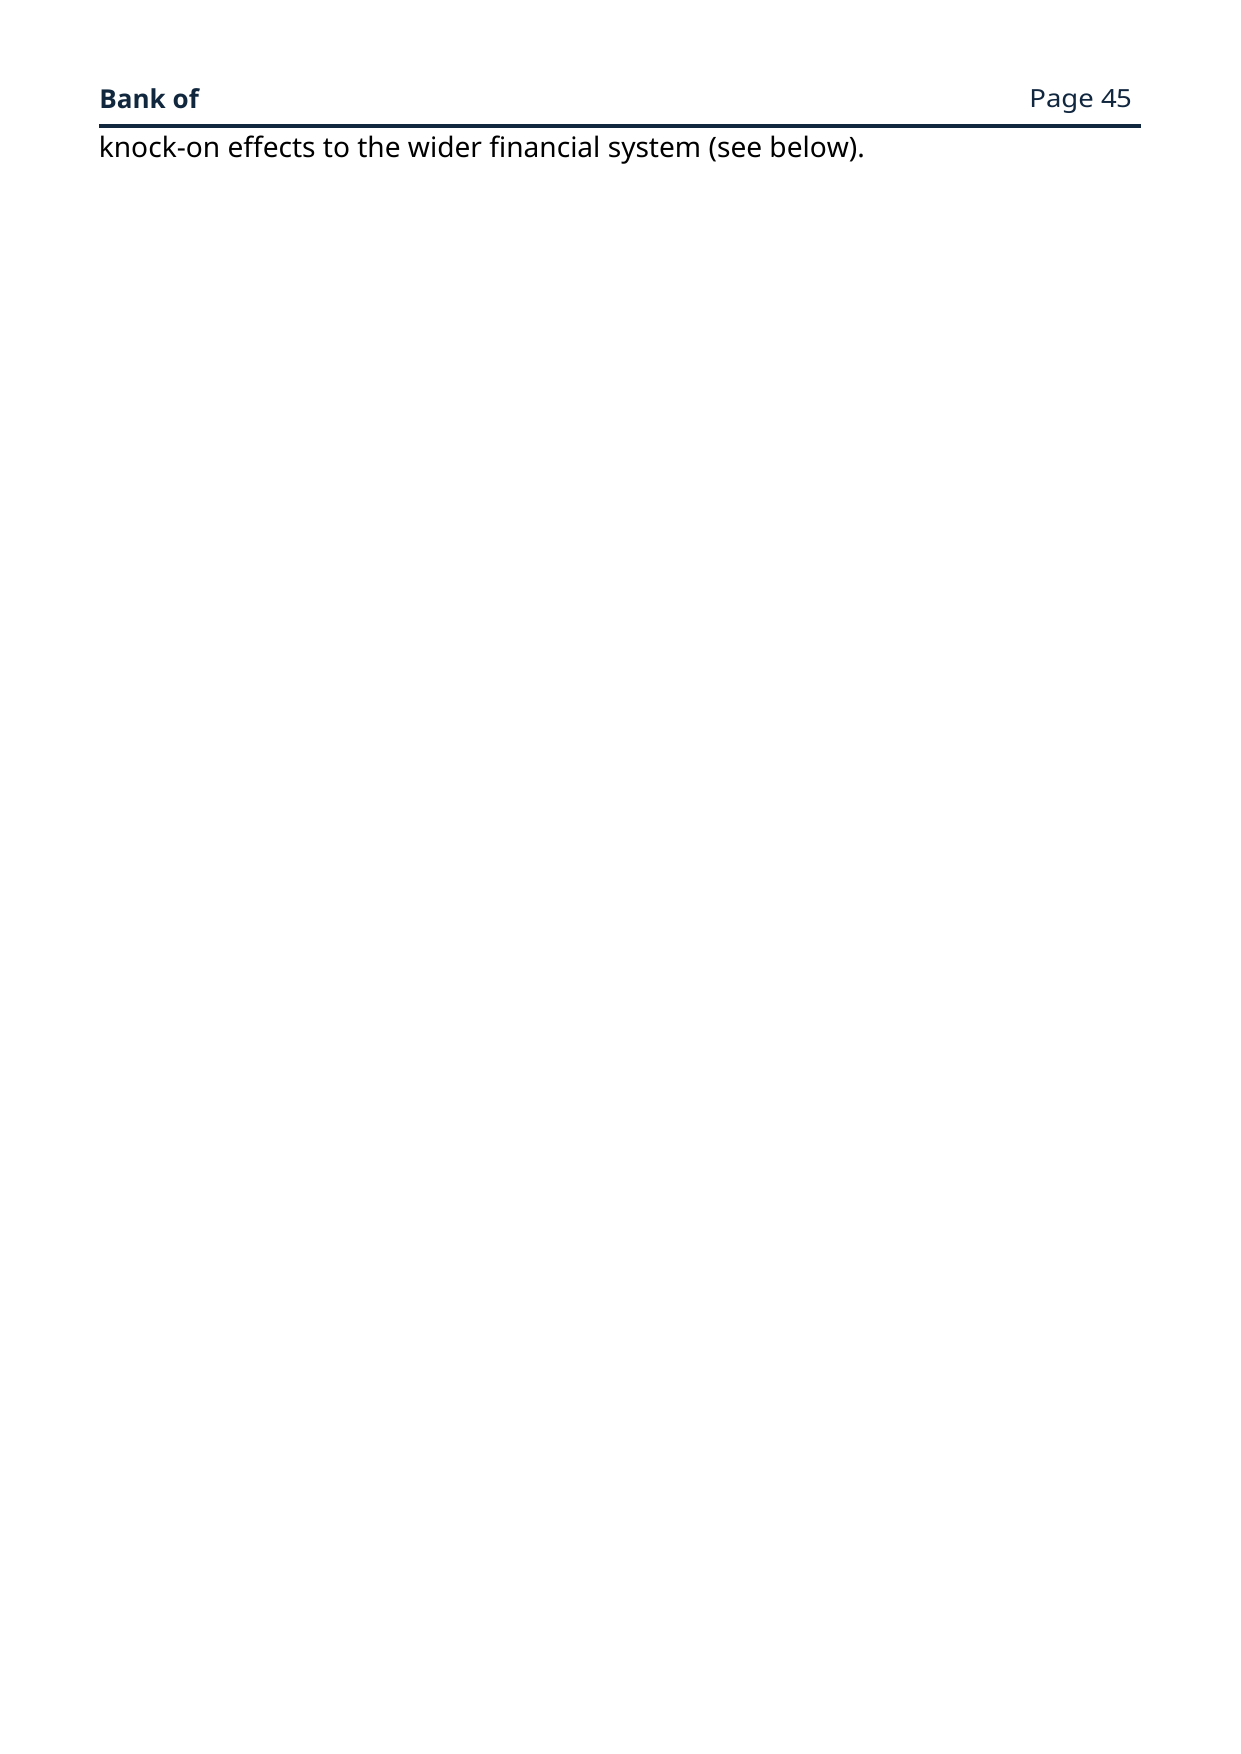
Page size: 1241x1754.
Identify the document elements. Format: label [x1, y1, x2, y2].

text [99, 127, 1133, 165]
